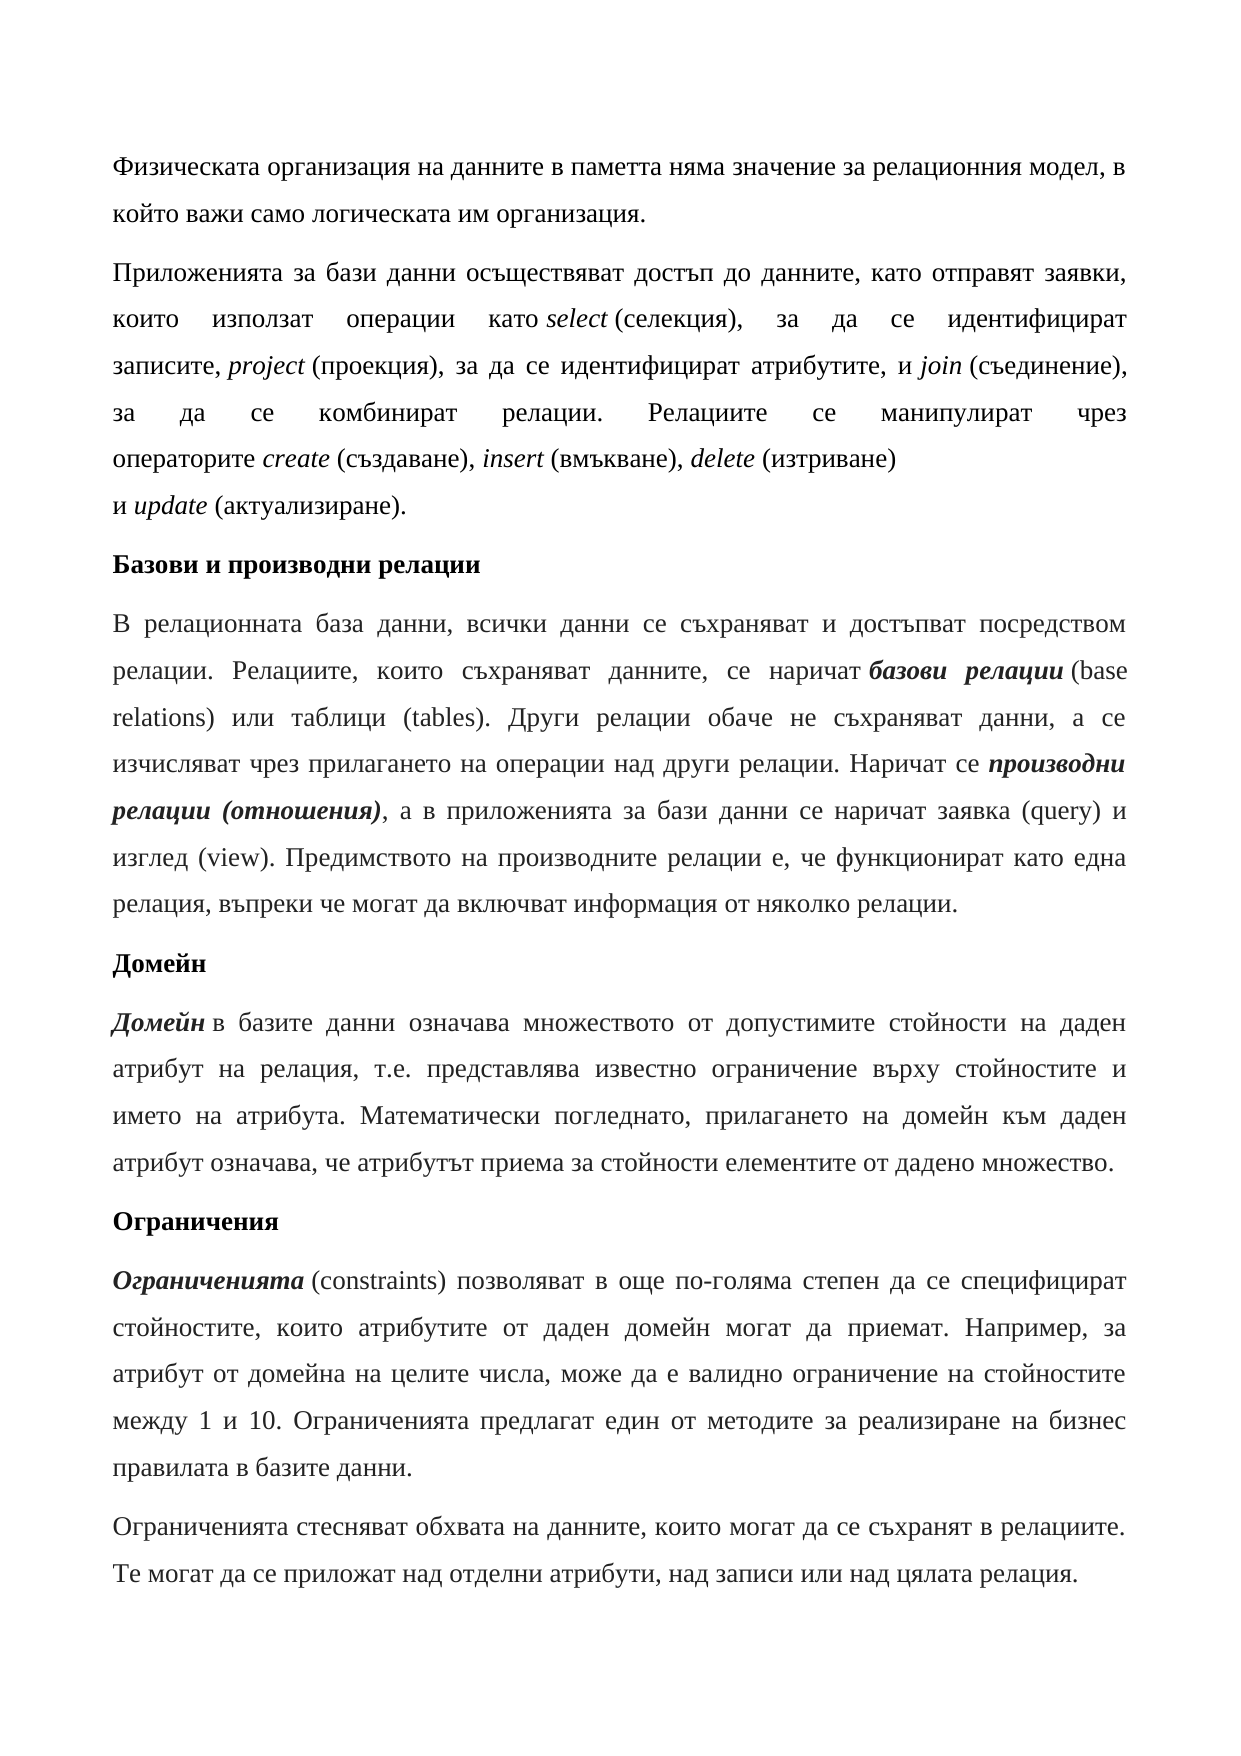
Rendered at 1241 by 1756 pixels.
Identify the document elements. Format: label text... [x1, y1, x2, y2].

text Домейн в базите данни означава множеството от допустимите стойности на даден атрибут на релация, т.е. представлява известно ограничение върху стойностите и името на атрибута. Математически погледнато, прилагането на домейн към даден атрибут означава, че атрибутът приема за стойности елементите от дадено множество. [112, 1006, 1128, 1177]
text Ограниченията (constraints) позволяват в още по-голяма степен да се специфицират стойностите, които атрибутите от даден домейн могат да приемат. Например, за атрибут от домейна на целите числа, може да е валидно ограничение на стойностите между 1 и 10. Ограниченията предлагат един от методите за реализиране на бизнес правилата в базите данни. [112, 1264, 1128, 1482]
text Ограничения [112, 1205, 1128, 1236]
text В релационната база данни, всички данни се съхраняват и достъпват посредством релации. Релациите, които съхраняват данните, се наричат базови релации (base relations) или таблици (tables). Други релации обаче не съхраняват данни, а се изчисляват чрез прилагането на операции над други релации. Наричат се производни релации (отношения), а в приложенията за бази данни се наричат заявка (query) и изглед (view). Предимството на производните релации е, че функционират като една релация, въпреки че могат да включват информация от няколко релации. [112, 607, 1128, 919]
text Приложенията за бази данни осъществяват достъп до данните, като отправят заявки, които използат операции като select (селекция), за да се идентифицират записите, project (проекция), за да се идентифицират атрибутите, и join (съединение), за да се комбинират релации. Релациите се манипулират чрез операторите create (създаване), insert (вмъкване), delete (изтриване) и update (актуализиране). [112, 256, 1128, 520]
text Базови и производни релации [112, 548, 1128, 579]
text Ограниченията стесняват обхвата на данните, които могат да се съхранят в релациите. Те могат да се приложат над отделни атрибути, над записи или над цялата релация. [112, 1510, 1128, 1588]
text Физическата организация на данните в паметта няма значение за релационния модел, в който важи само логическата им организация. [112, 150, 1128, 228]
text Домейн [112, 947, 1128, 978]
